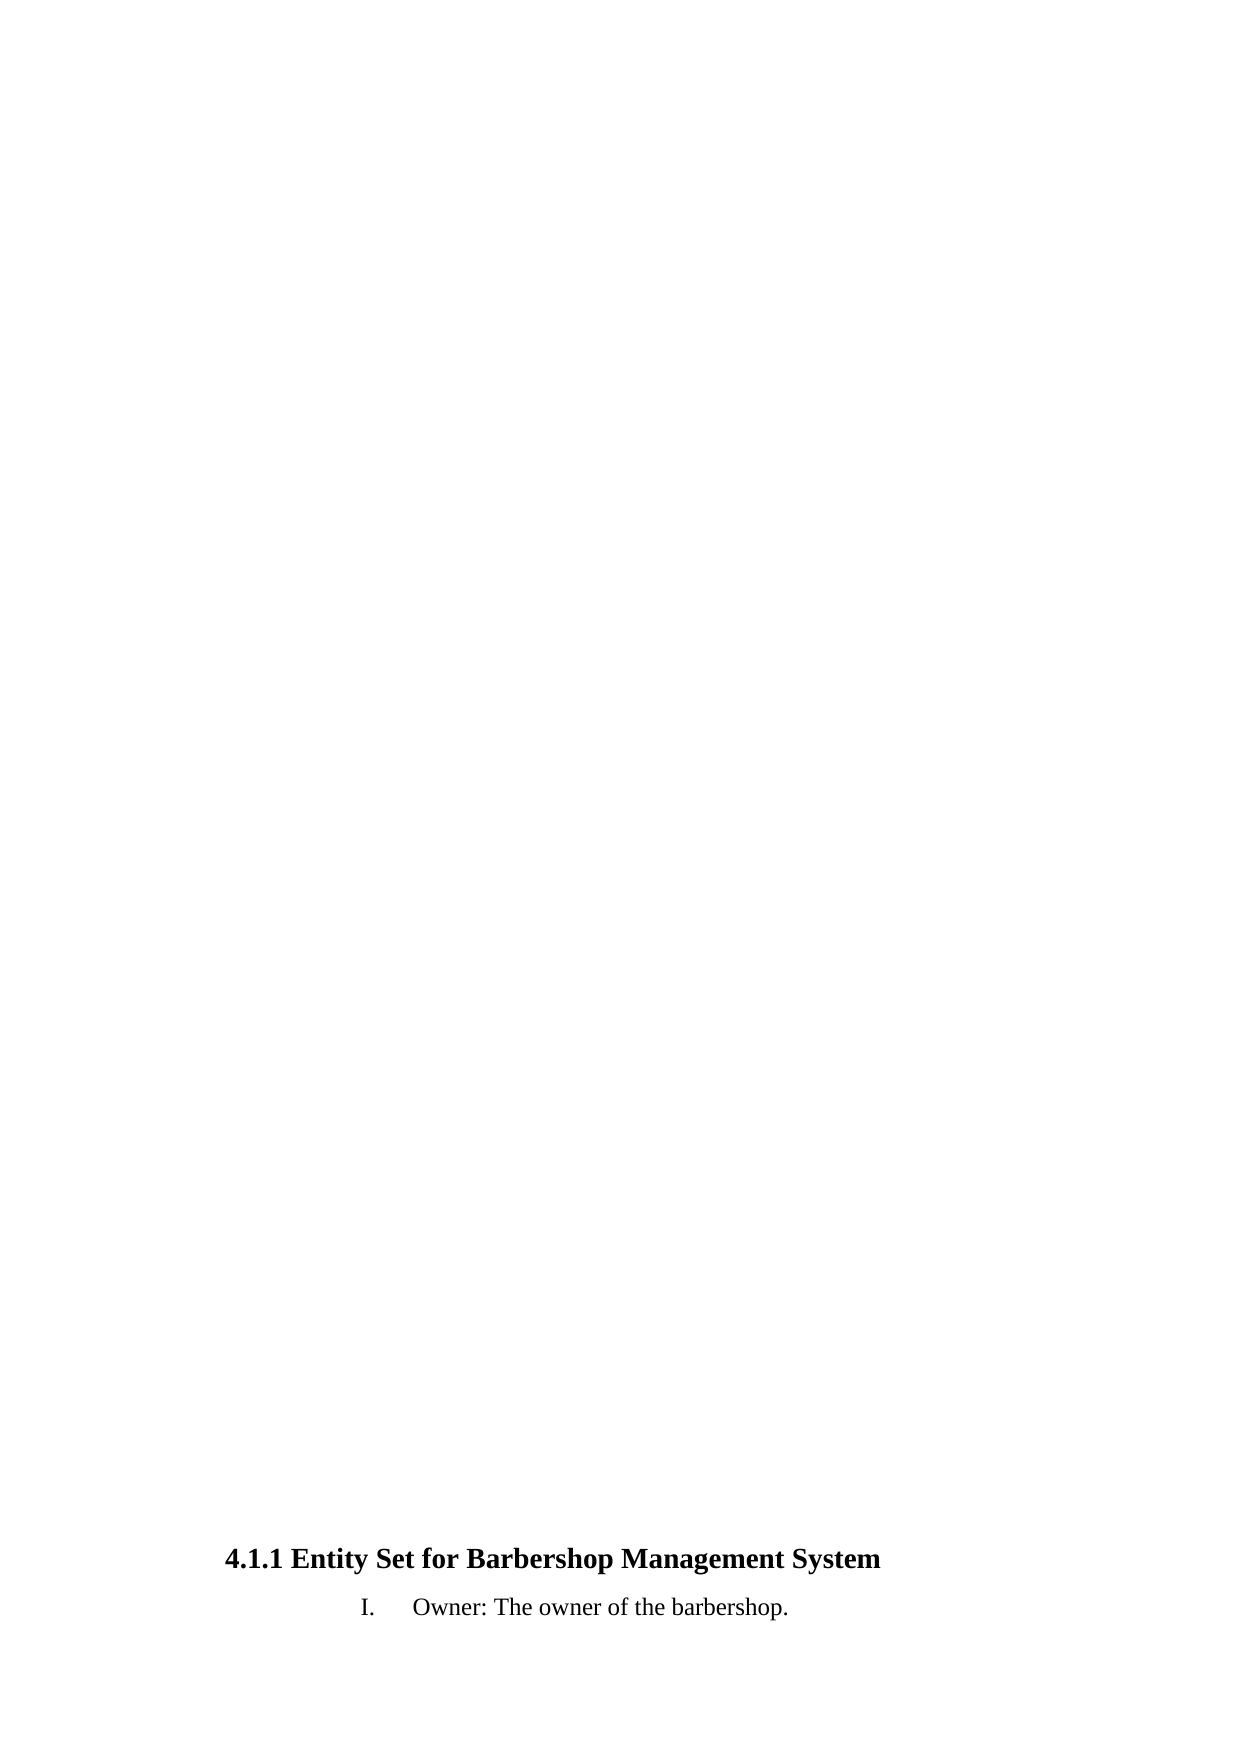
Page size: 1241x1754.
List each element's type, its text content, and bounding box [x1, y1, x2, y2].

list Owner: The owner of the barbershop. [375, 1592, 1165, 1620]
text 4.1.1 Entity Set for Barbershop Management System [225, 1541, 1165, 1575]
